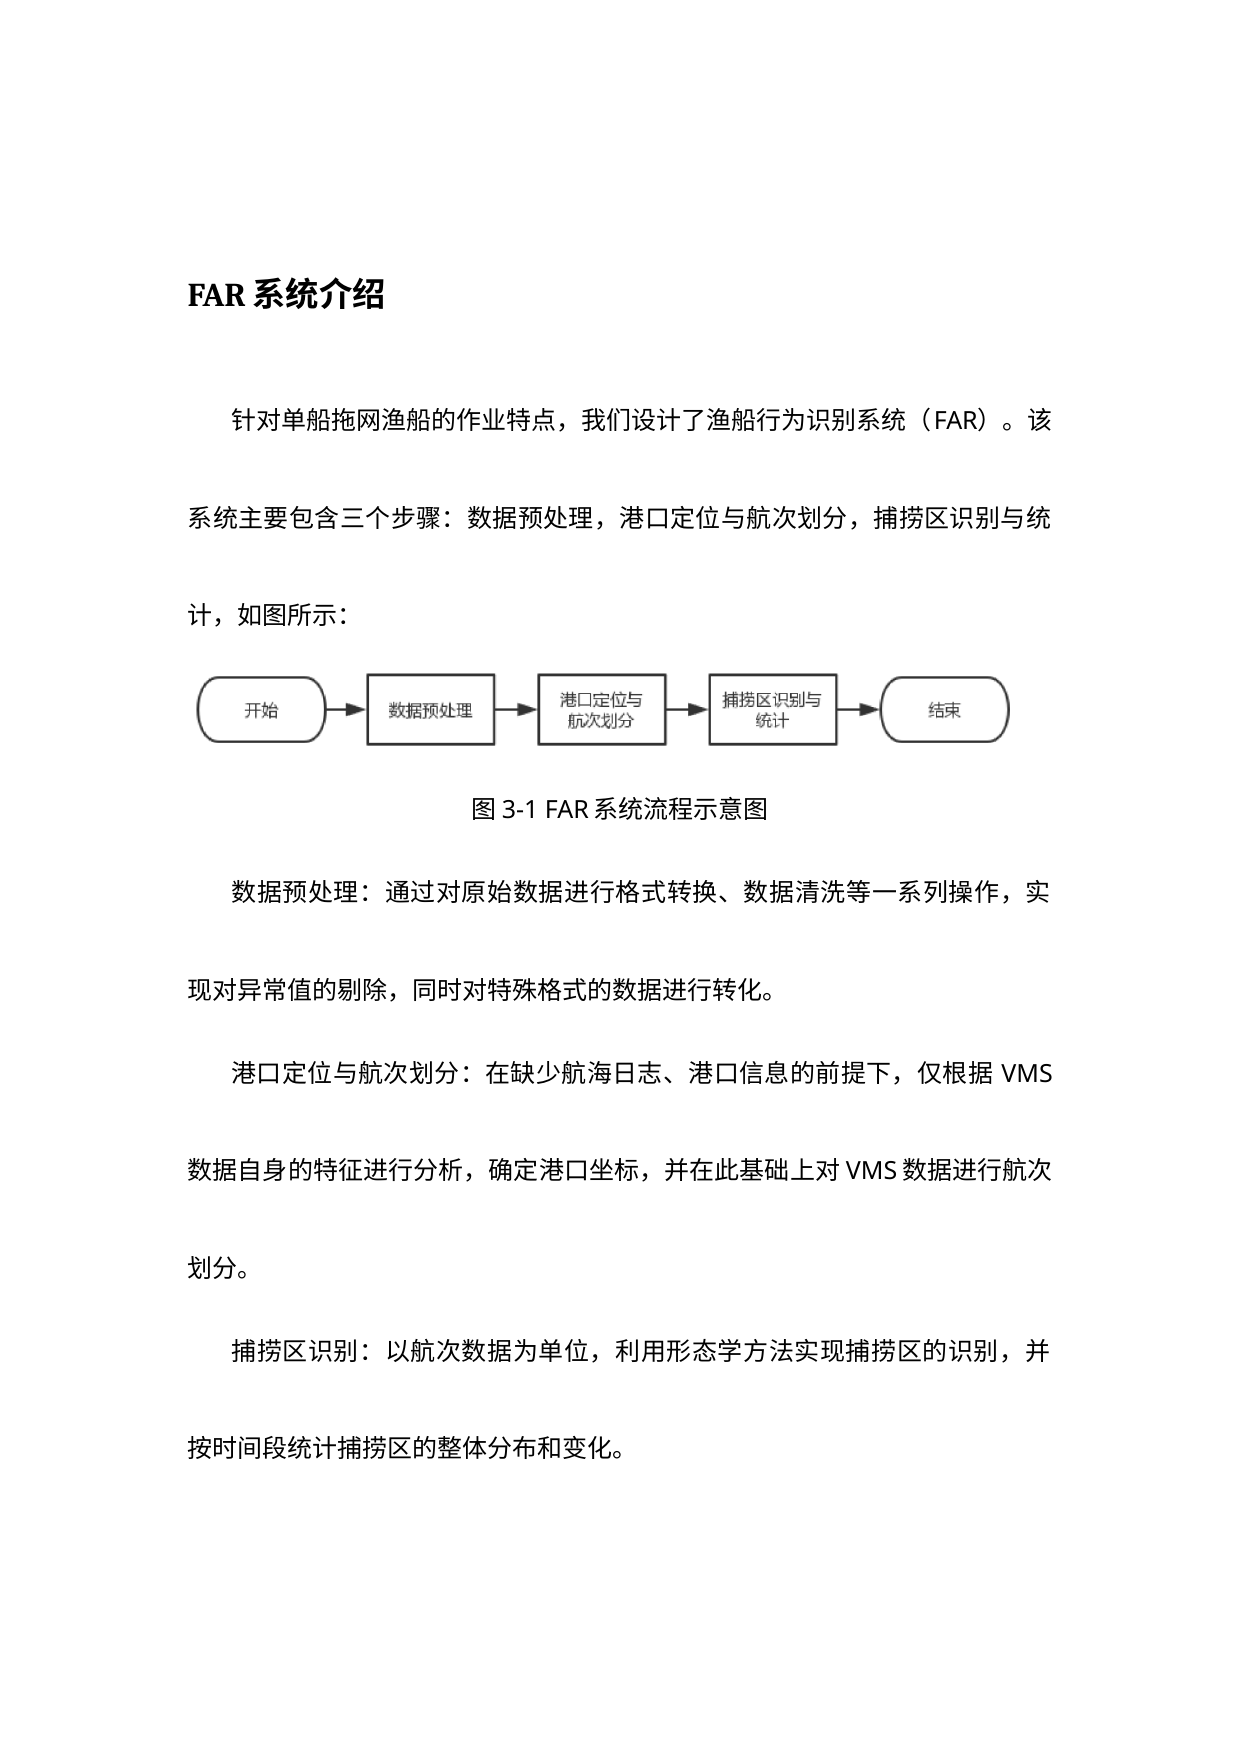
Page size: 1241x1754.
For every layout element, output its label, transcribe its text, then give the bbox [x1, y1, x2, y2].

text 针对单船拖网渔船的作业特点，我们设计了渔船行为识别系统（FAR）。该系统主要包含三个步骤：数据预处理，港口定位与航次划分，捕捞区识别与统计，如图所示： [187, 386, 1053, 646]
text 数据预处理：通过对原始数据进行格式转换、数据清洗等一系列操作，实现对异常值的剔除，同时对特殊格式的数据进行转化。 [187, 858, 1053, 1021]
text 港口定位与航次划分：在缺少航海日志、港口信息的前提下，仅根据VMS数据自身的特征进行分析，确定港口坐标，并在此基础上对VMS数据进行航次划分。 [187, 1039, 1053, 1299]
text 捕捞区识别：以航次数据为单位，利用形态学方法实现捕捞区的识别，并按时间段统计捕捞区的整体分布和变化。 [187, 1317, 1053, 1479]
subtitle FAR系统介绍 [187, 259, 1053, 324]
text 图3-1 FAR系统流程示意图 [187, 775, 1053, 840]
picture [187, 664, 1018, 750]
